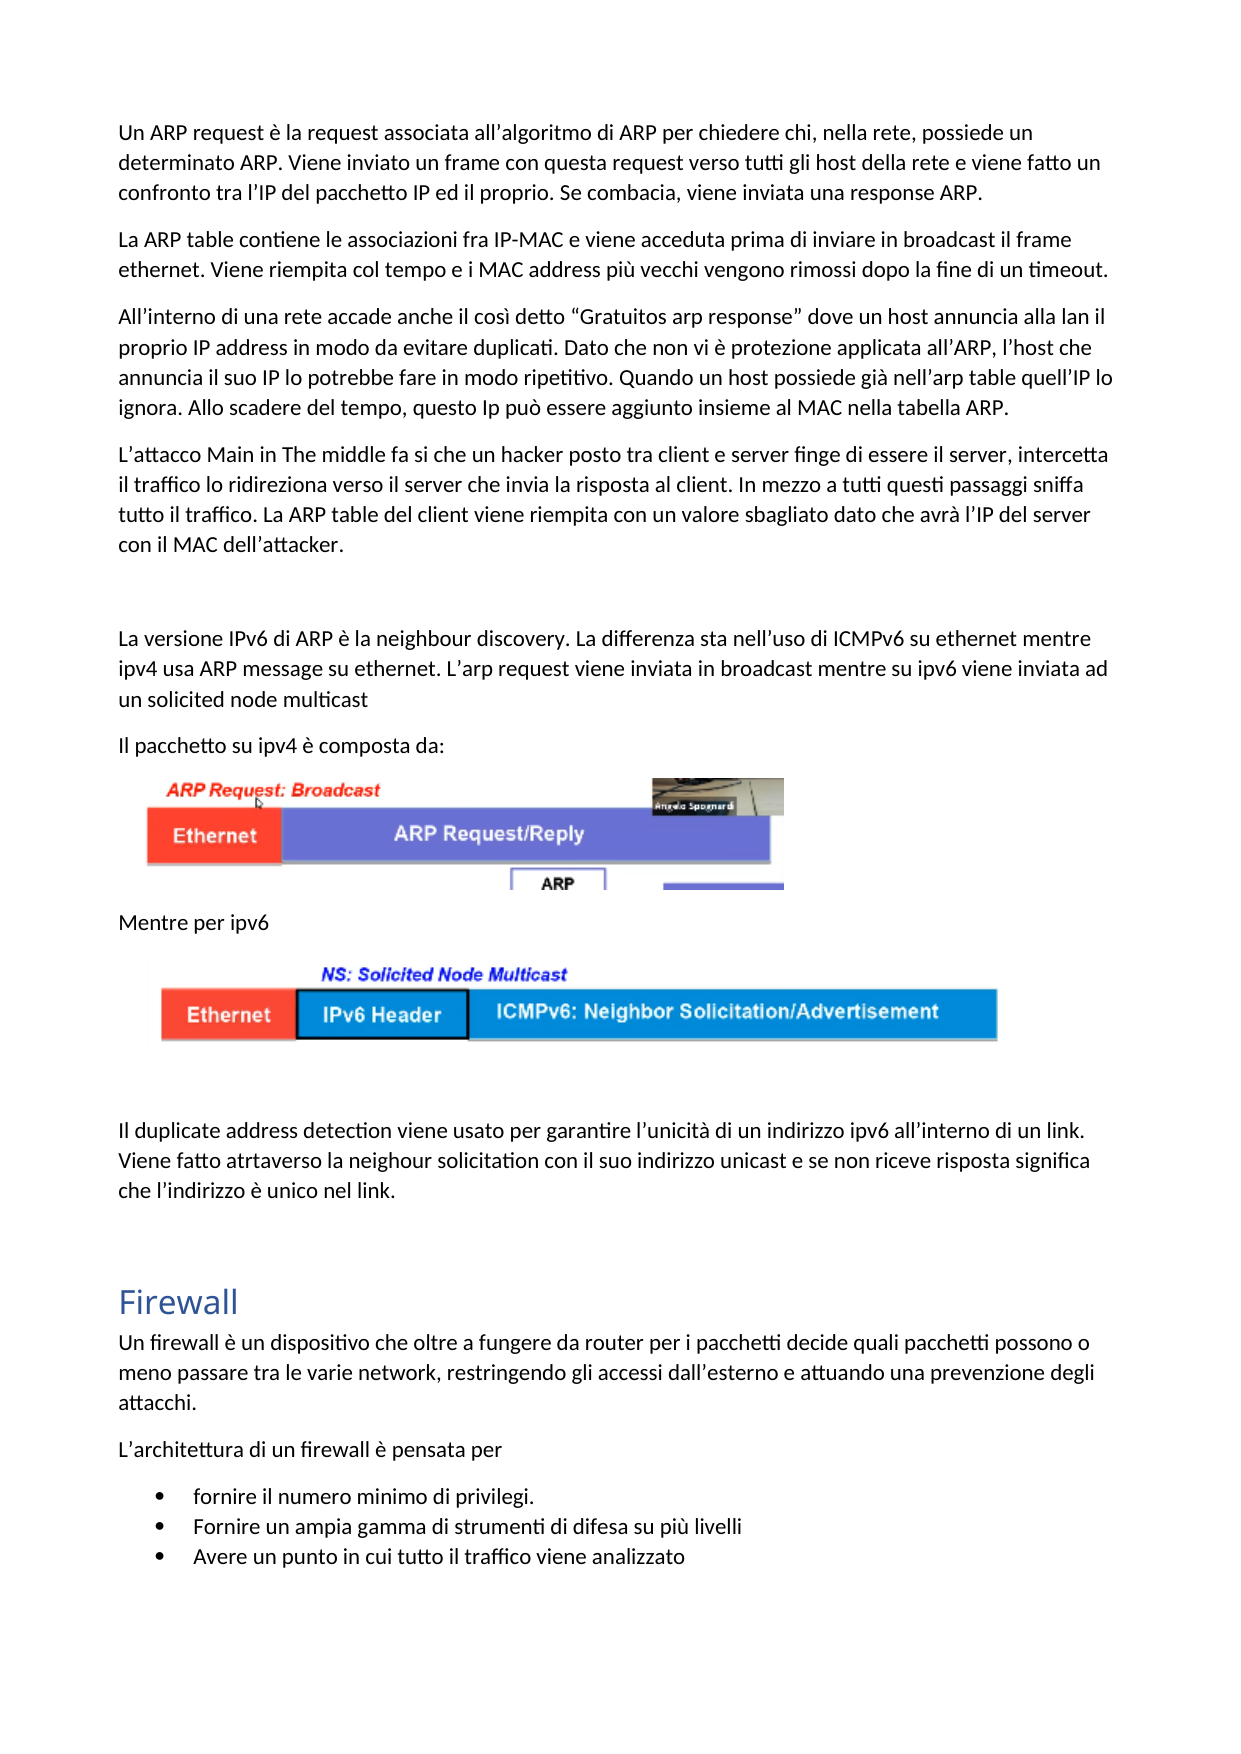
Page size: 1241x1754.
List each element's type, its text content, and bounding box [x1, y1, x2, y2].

text Il duplicate address detection viene usato per garantire l’unicità di un indirizzo ipv6 all’interno di un link. Viene fatto atrtaverso la neighour solicitation con il suo indirizzo unicast e se non riceve risposta significa che l’indirizzo è unico nel link. [118, 1116, 1122, 1205]
text Un ARP request è la request associata all’algoritmo di ARP per chiedere chi, nella rete, possiede un determinato ARP. Viene inviato un frame con questa request verso tutti gli host della rete e viene fatto un confronto tra l’IP del pacchetto IP ed il proprio. Se combacia, viene inviata una response ARP. [118, 118, 1122, 207]
list Avere un punto in cui tutto il traffico viene analizzato [156, 1542, 1122, 1570]
text Un firewall è un dispositivo che oltre a fungere da router per i pacchetti decide quali pacchetti possono o meno passare tra le varie network, restringendo gli accessi dall’esterno e attuando una prevenzione degli attacchi. [118, 1328, 1122, 1416]
text Mentre per ipv6 [118, 908, 1122, 936]
subtitle Firewall [118, 1279, 1122, 1324]
text L’architettura di un firewall è pensata per [118, 1435, 1122, 1463]
list Fornire un ampia gamma di strumenti di difesa su più livelli [156, 1512, 1122, 1540]
text La ARP table contiene le associazioni fra IP-MAC e viene acceduta prima di inviare in broadcast il frame ethernet. Viene riempita col tempo e i MAC address più vecchi vengono rimossi dopo la fine di un timeout. [118, 225, 1122, 284]
text Il pacchetto su ipv4 è composta da: [118, 732, 1122, 760]
text La versione IPv6 di ARP è la neighbour discovery. La differenza sta nell’uso di ICMPv6 su ethernet mentre ipv4 usa ARP message su ethernet. L’arp request viene inviata in broadcast mentre su ipv6 viene inviata ad un solicited node multicast [118, 624, 1122, 713]
text L’attacco Main in The middle fa si che un hacker posto tra client e server finge di essere il server, intercetta il traffico lo ridireziona verso il server che invia la risposta al client. In mezzo a tutti questi passaggi sniffa tutto il traffico. La ARP table del client viene riempita con un valore sbagliato dato che avrà l’IP del server con il MAC dell’attacker. [118, 440, 1122, 559]
text All’interno di una rete accade anche il così detto “Gratuitos arp response” dove un host annuncia alla lan il proprio IP address in modo da evitare duplicati. Dato che non vi è protezione applicata all’ARP, l’host che annuncia il suo IP lo potrebbe fare in modo ripetitivo. Quando un host possiede già nell’arp table quell’IP lo ignora. Allo scadere del tempo, questo Ip può essere aggiunto insieme al MAC nella tabella ARP. [118, 302, 1122, 421]
list fornire il numero minimo di privilegi. [156, 1482, 1122, 1510]
picture [118, 778, 784, 890]
picture [118, 955, 1012, 1051]
